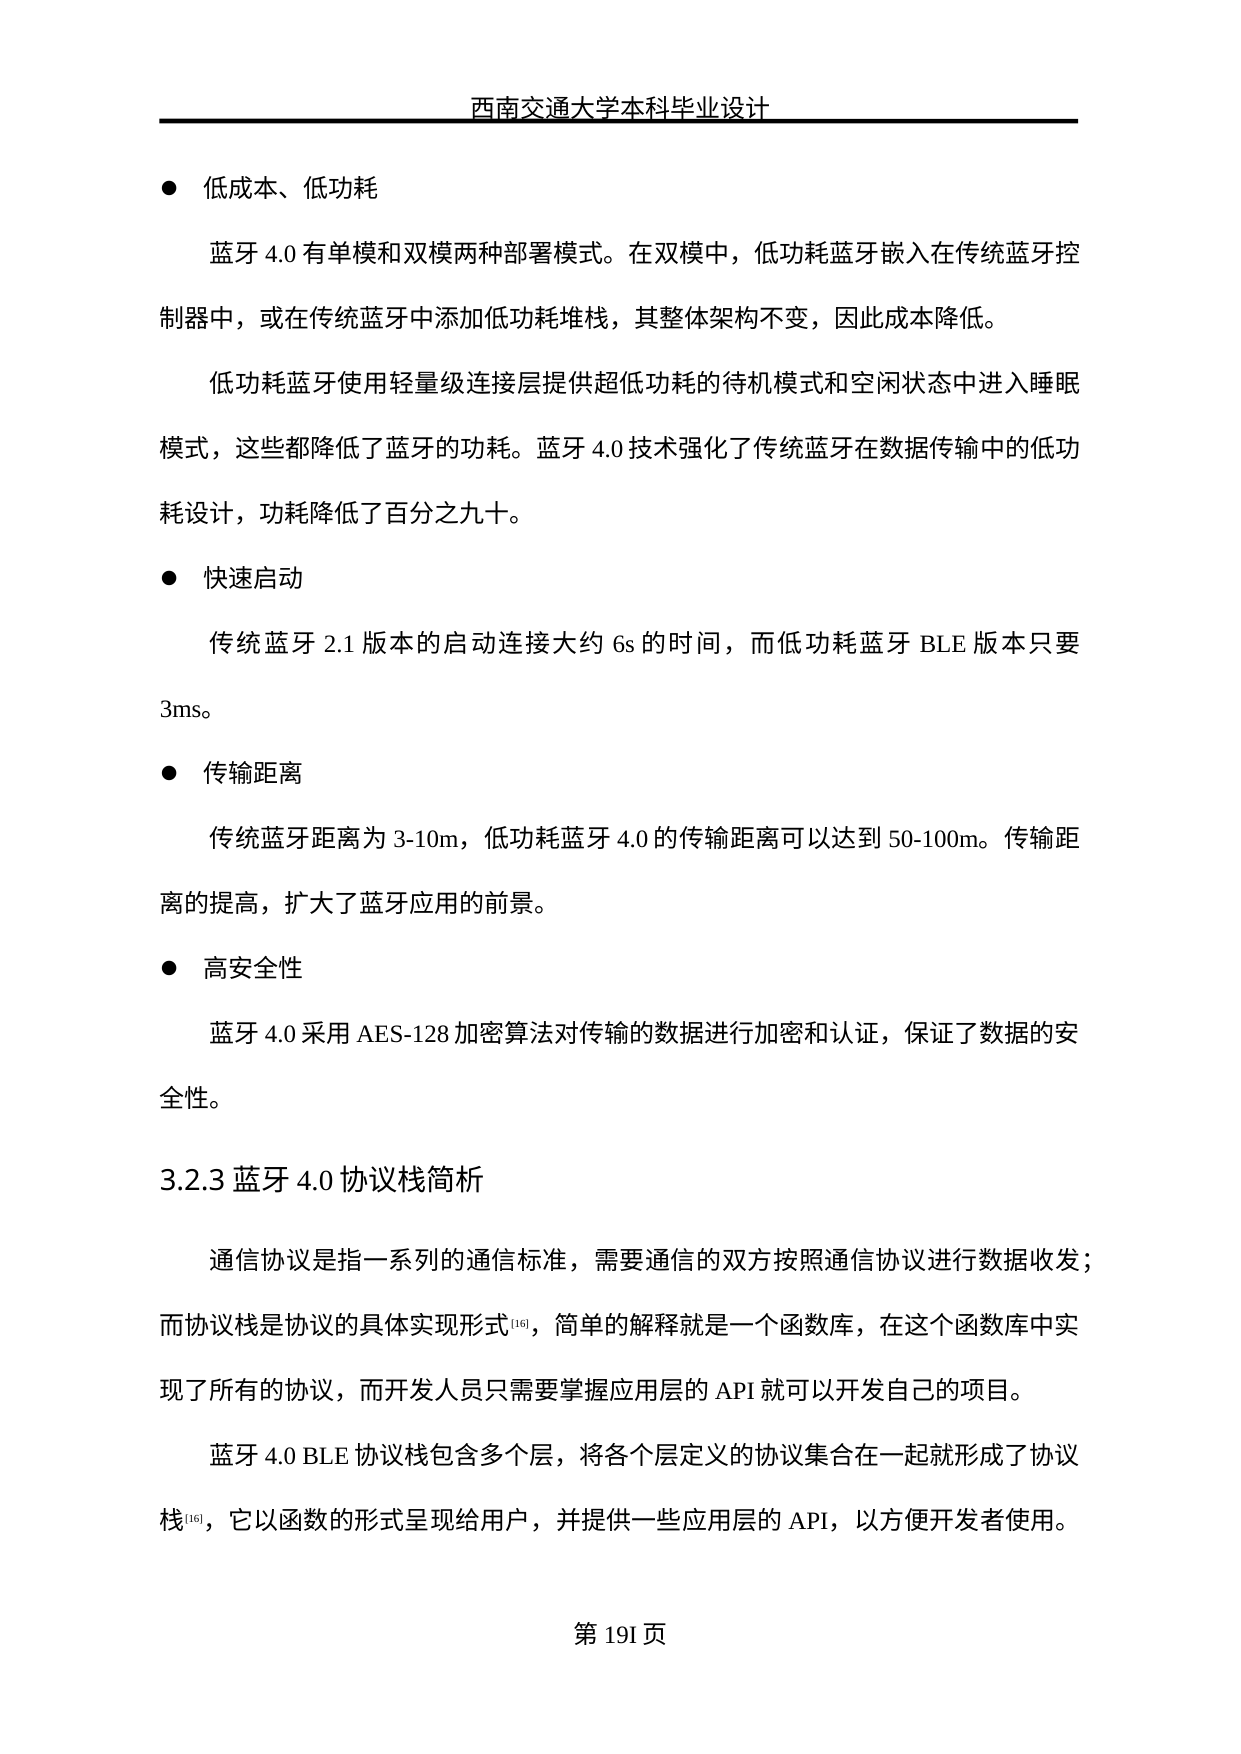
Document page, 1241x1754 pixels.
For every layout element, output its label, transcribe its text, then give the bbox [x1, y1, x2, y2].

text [159, 1421, 1081, 1551]
text 传统蓝牙2.1版本的启动连接大约6s的时间，而低功耗蓝牙BLE版本只要3ms。 [159, 609, 1081, 739]
list 快速启动 [159, 544, 1081, 609]
text 3.2.3 蓝牙4.0协议栈简析 [159, 1145, 1081, 1210]
list 高安全性 [159, 934, 1081, 999]
list 低成本、低功耗 [159, 154, 1081, 219]
text 传统蓝牙距离为3-10m，低功耗蓝牙4.0的传输距离可以达到50-100m。传输距离的提高，扩大了蓝牙应用的前景。 [159, 804, 1081, 934]
list 传输距离 [159, 739, 1081, 804]
text 通信协议是指一系列的通信标准，需要通信的双方按照通信协议进行数据收发；而协议栈是协议的具体实现形式[16]，简单的解释就是一个函数库，在这个函数库中实现了所有的协议，而开发人员只需要掌握应用层的API就可以开发自己的项目。 [159, 1226, 1081, 1421]
text 低功耗蓝牙使用轻量级连接层提供超低功耗的待机模式和空闲状态中进入睡眠模式，这些都降低了蓝牙的功耗。蓝牙4.0技术强化了传统蓝牙在数据传输中的低功耗设计，功耗降低了百分之九十。 [159, 349, 1081, 544]
text 蓝牙4.0 有单模和双模两种部署模式。在双模中，低功耗蓝牙嵌入在传统蓝牙控制器中，或在传统蓝牙中添加低功耗堆栈，其整体架构不变，因此成本降低。 [159, 219, 1081, 349]
text 蓝牙4.0采用AES-128加密算法对传输的数据进行加密和认证，保证了数据的安全性。 [159, 999, 1081, 1129]
